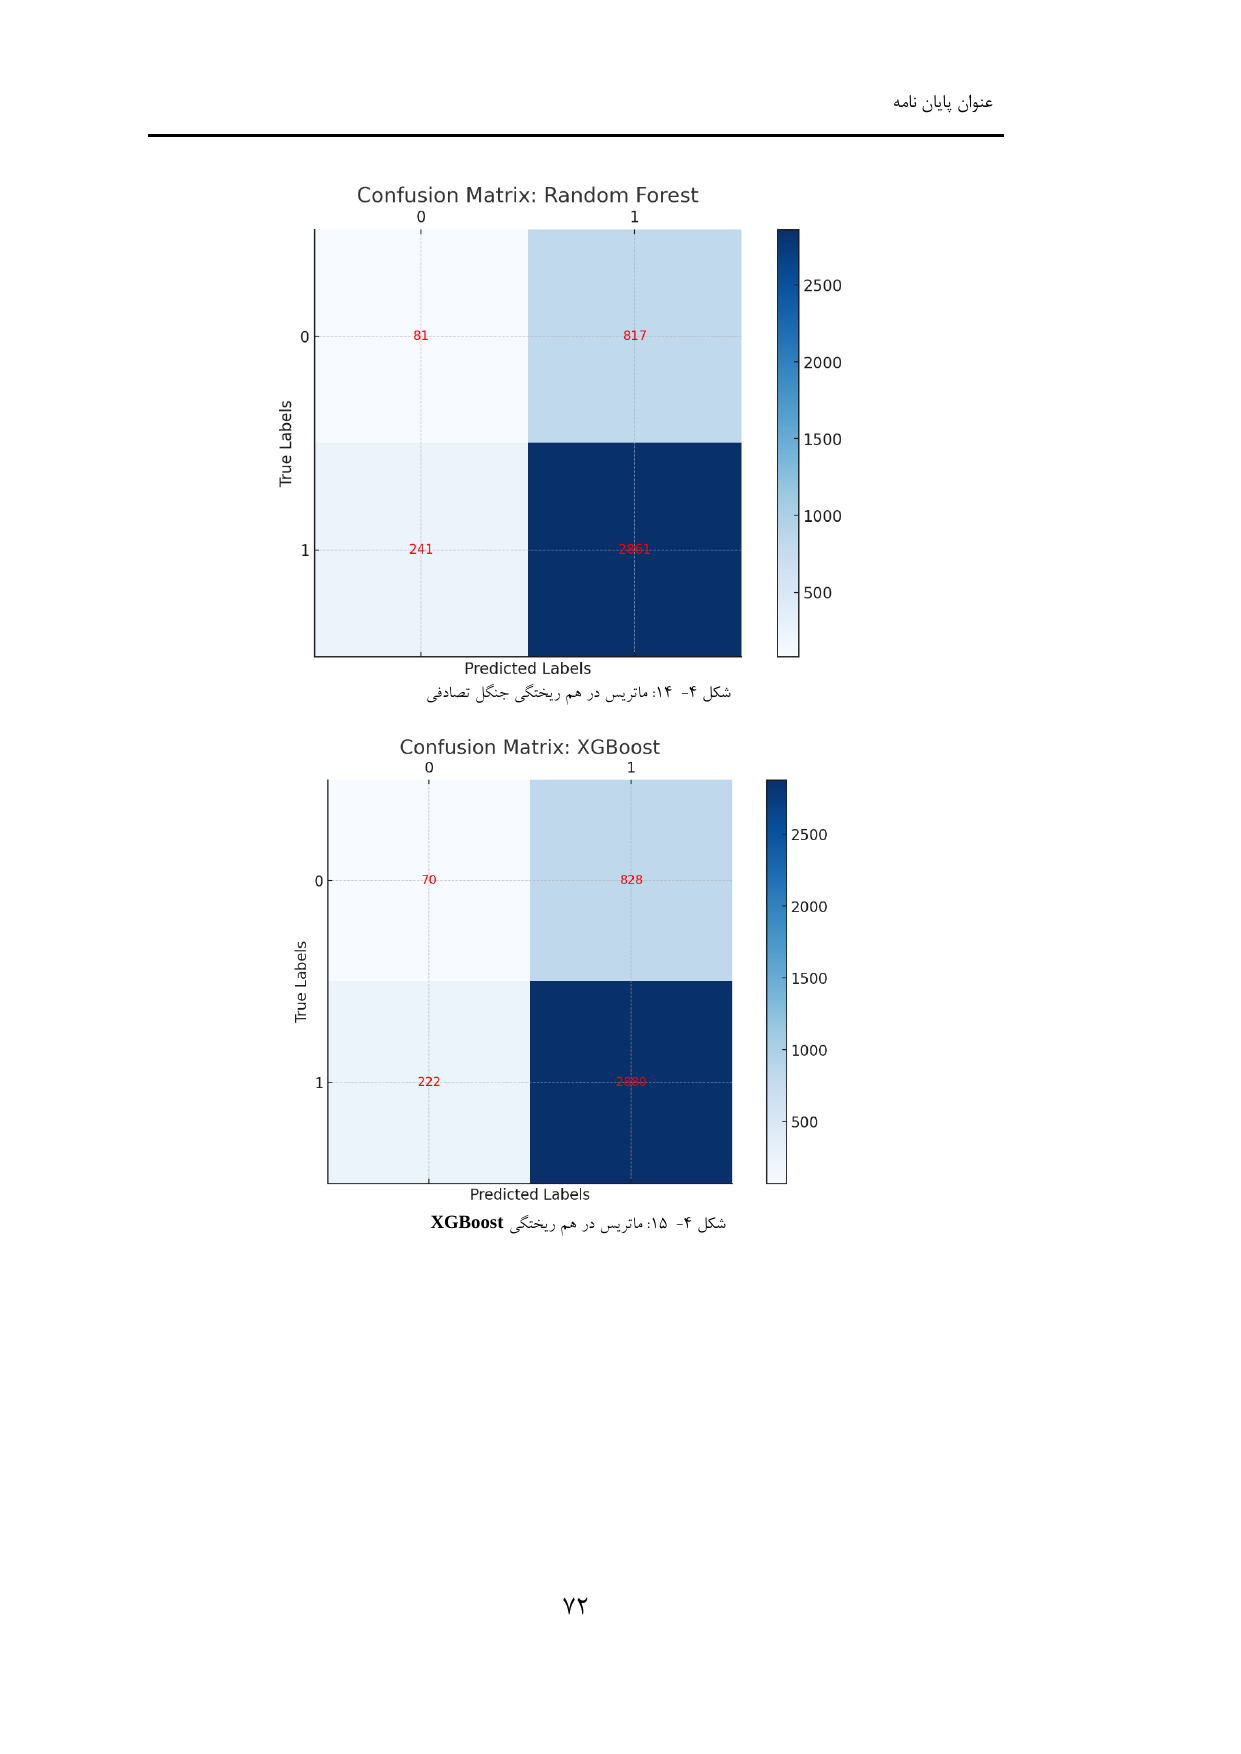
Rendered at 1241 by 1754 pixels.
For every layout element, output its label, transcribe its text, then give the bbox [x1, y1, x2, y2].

picture [270, 177, 851, 686]
picture [286, 730, 835, 1211]
text شکل 4- 14: ماتریس در هم ریختگی جنگل تصادفی [148, 685, 1004, 705]
text شکل 4- 15: ماتریس در هم ریختگی XGBoost [148, 1211, 1004, 1236]
